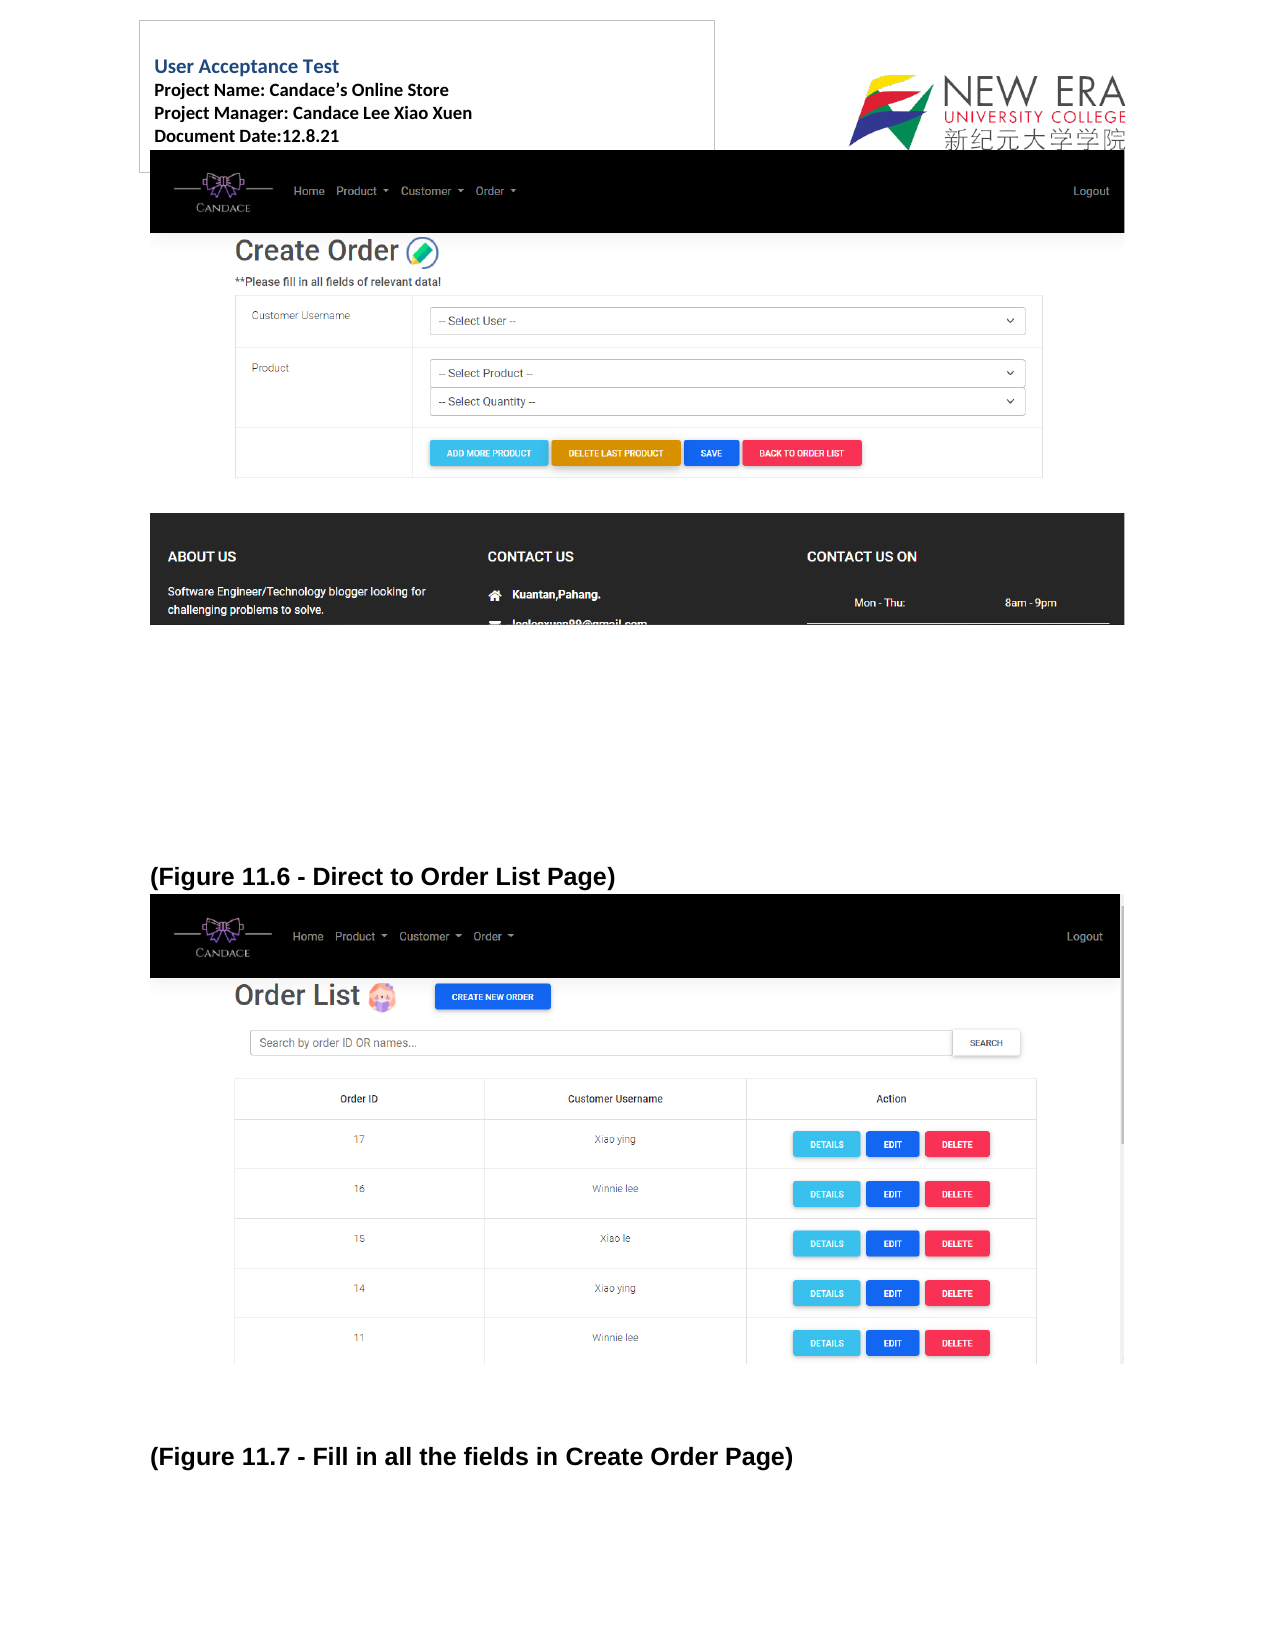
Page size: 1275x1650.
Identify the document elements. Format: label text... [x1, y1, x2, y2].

picture [150, 75, 1125, 625]
picture [150, 894, 1124, 1364]
text (Figure 11.6 - Direct to Order List Page) [150, 861, 1125, 890]
text (Figure 11.7 - Fill in all the fields in Create Order Page) [150, 1442, 1125, 1471]
